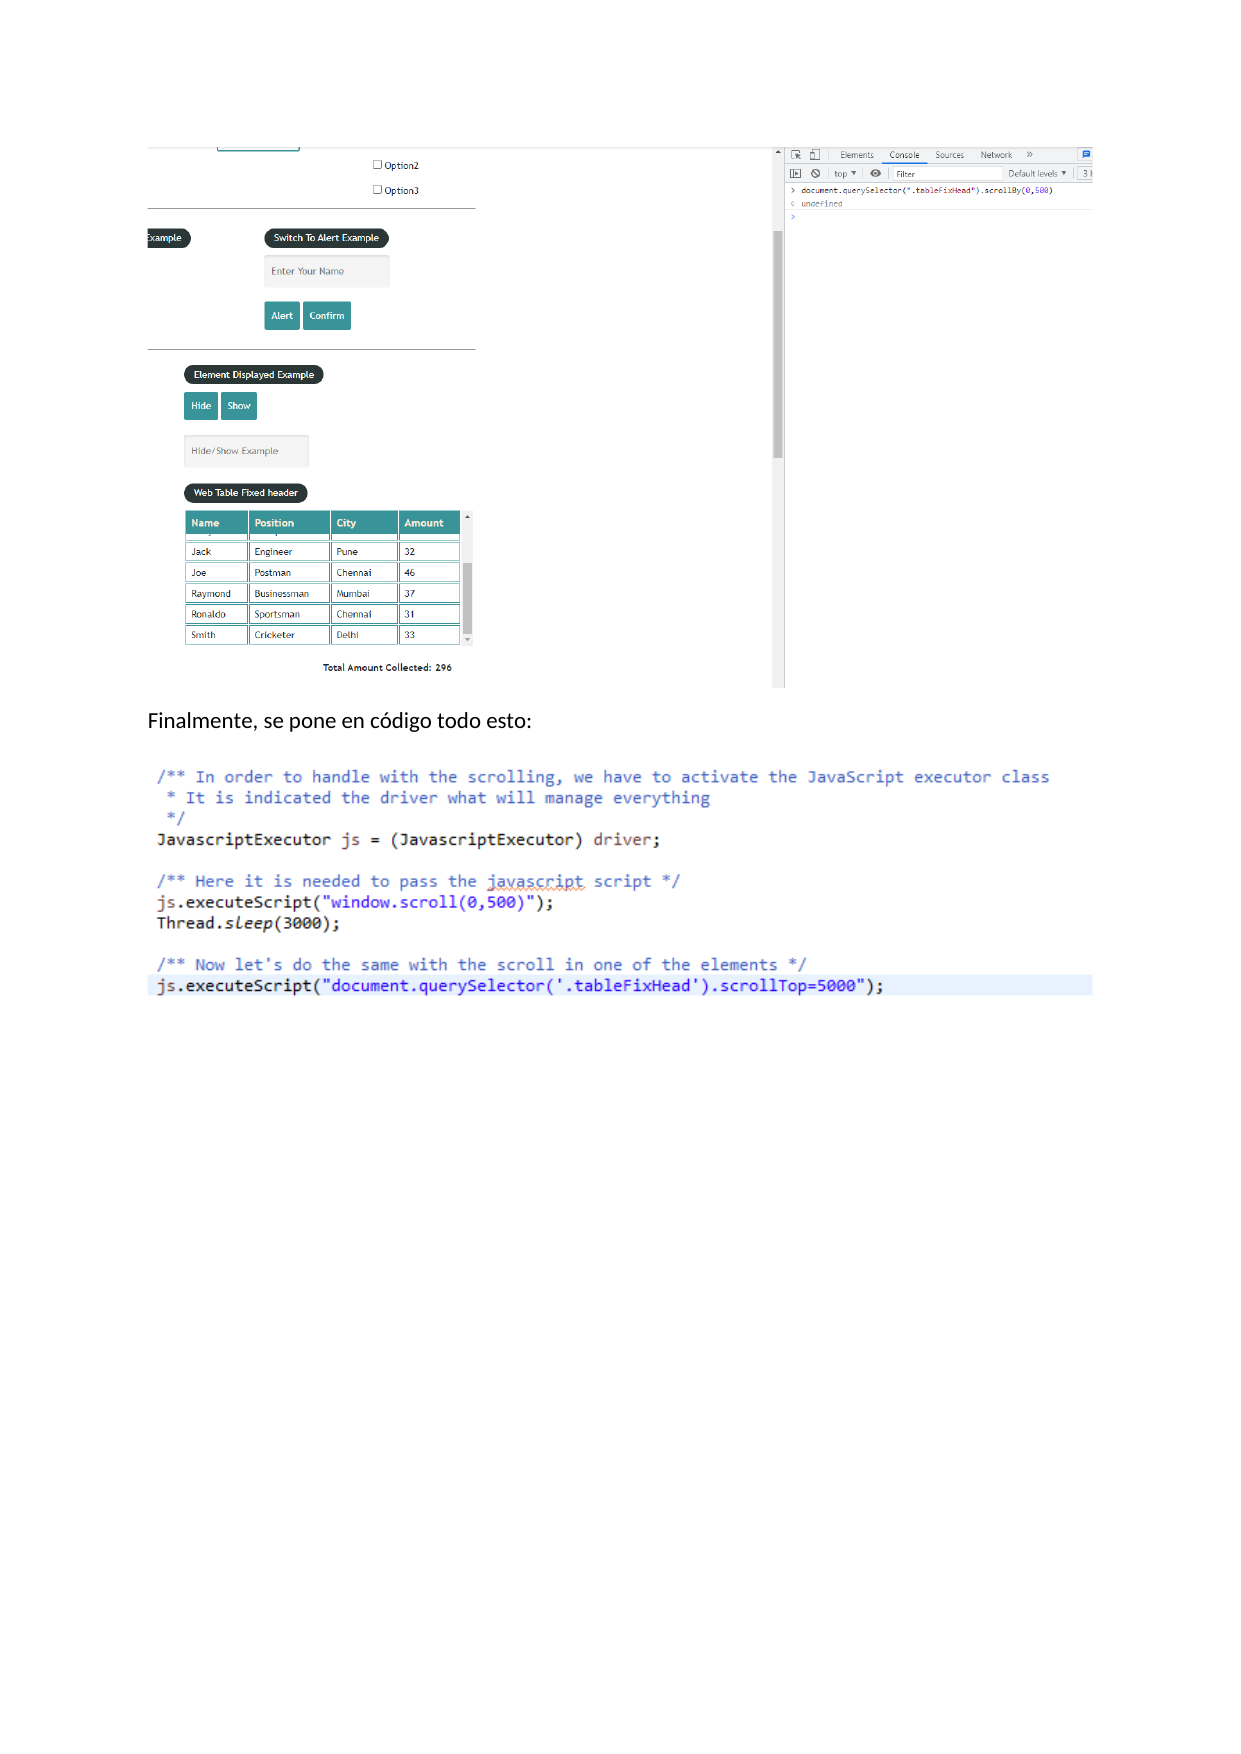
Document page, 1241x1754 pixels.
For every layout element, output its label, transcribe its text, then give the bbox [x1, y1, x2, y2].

picture [147, 753, 1093, 1015]
picture [147, 147, 1093, 688]
text Finalmente, se pone en código todo esto: [148, 706, 1093, 734]
